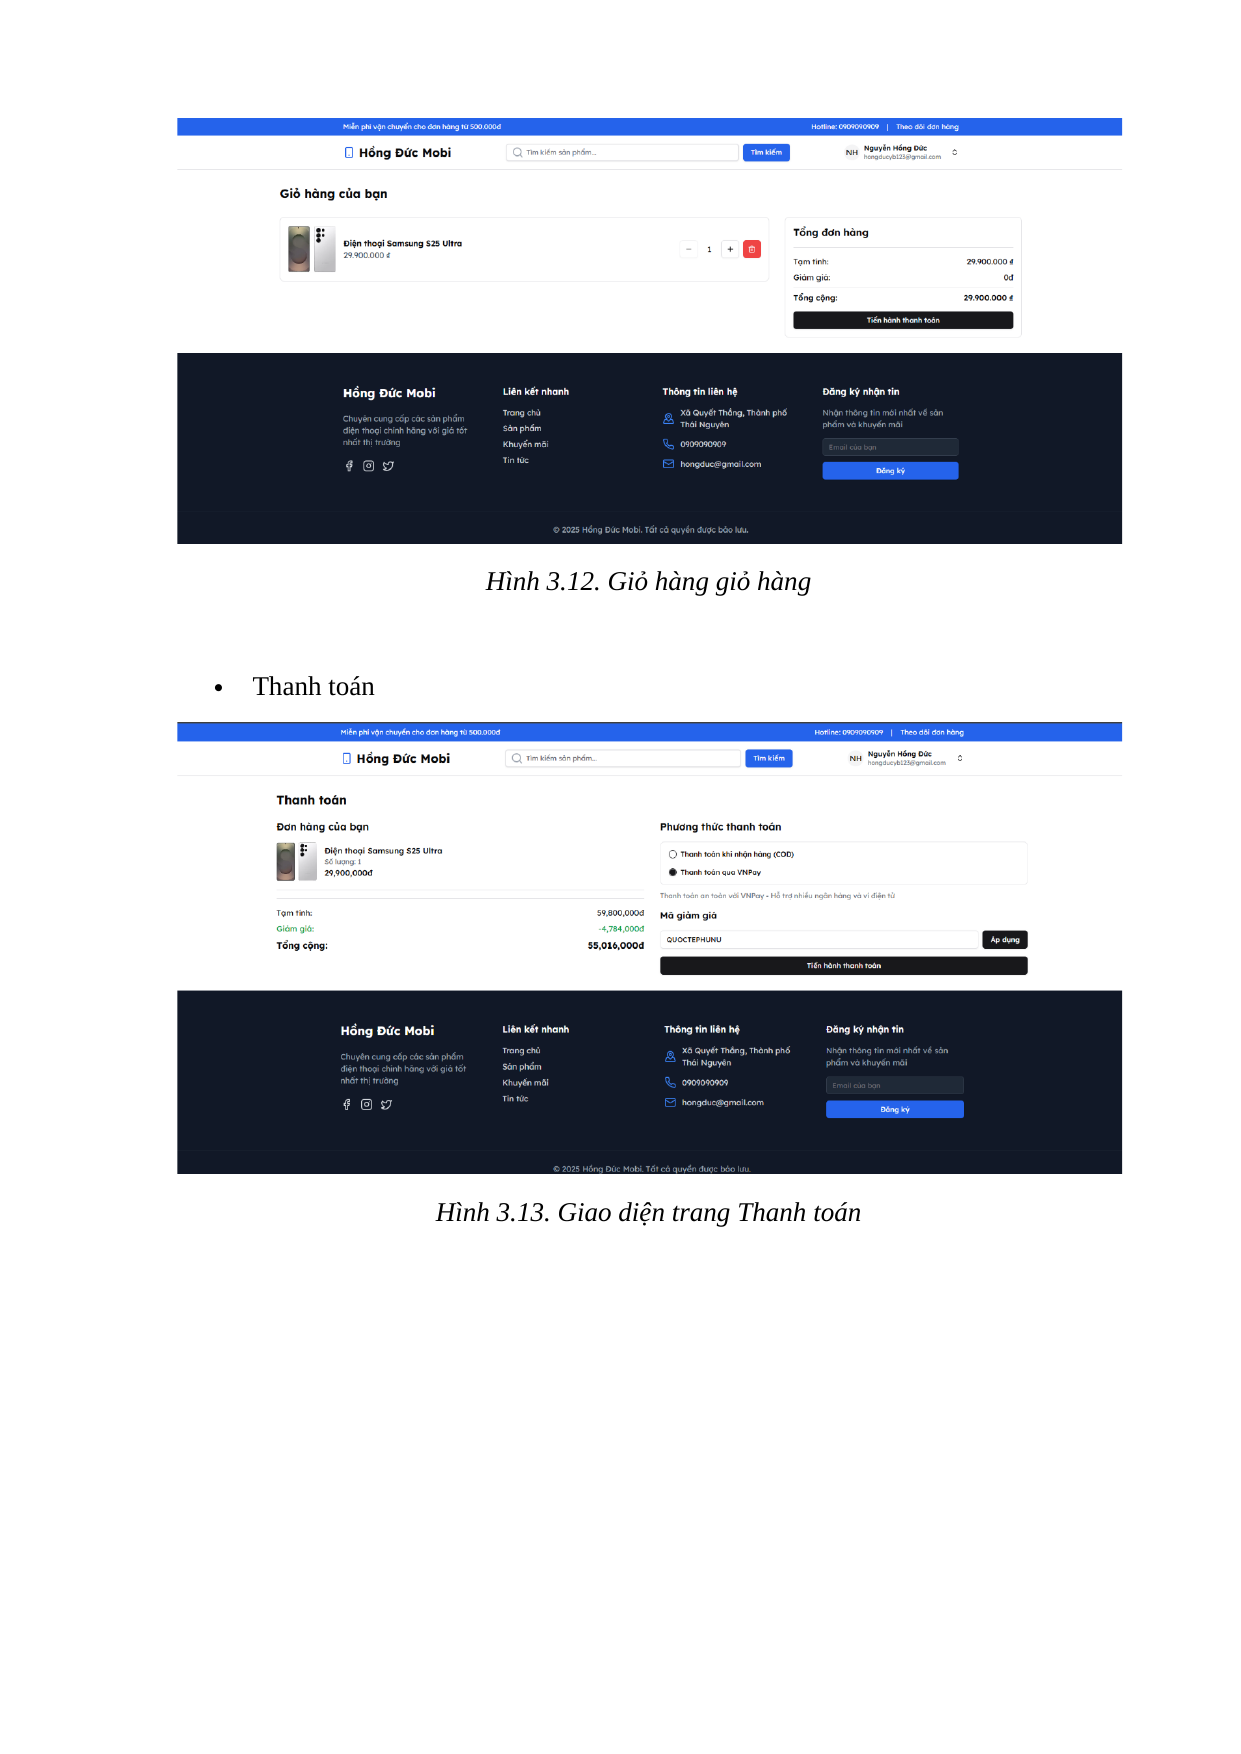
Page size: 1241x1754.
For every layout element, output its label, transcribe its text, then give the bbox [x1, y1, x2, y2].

picture [177, 722, 1123, 1174]
text Hình 3.13. Giao diện trang Thanh toán [177, 1196, 1122, 1227]
list Thanh toán [215, 670, 1122, 701]
text Hình 3.12. Giỏ hàng giỏ hàng [177, 565, 1122, 597]
picture [177, 118, 1123, 544]
